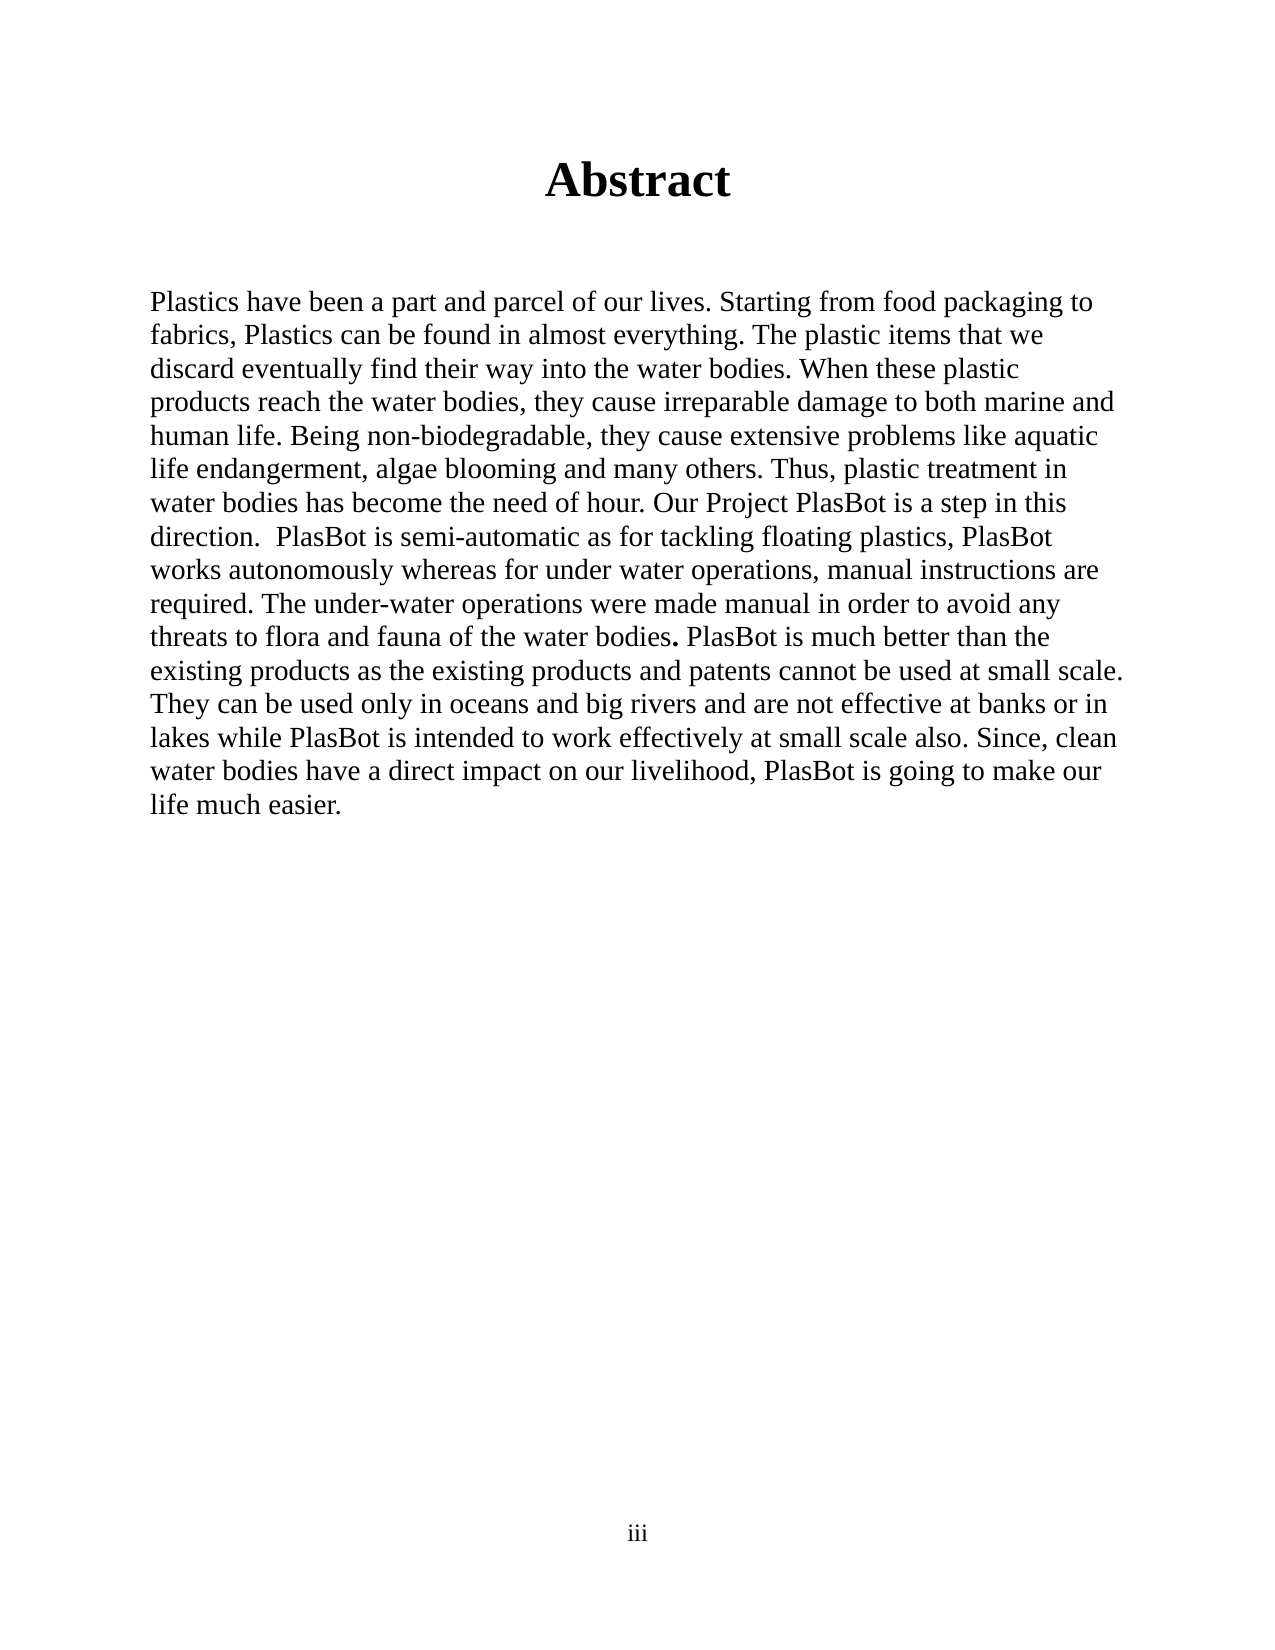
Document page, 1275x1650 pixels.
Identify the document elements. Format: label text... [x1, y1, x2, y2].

text Abstract [150, 150, 1125, 207]
text Plastics have been a part and parcel of our lives. Starting from food packaging to fabrics, Plastics can be found in almost everything. The plastic items that we discard eventually find their way into the water bodies. When these plastic products reach the water bodies, they cause irreparable damage to both marine and human life. Being non-biodegradable, they cause extensive problems like aquatic life endangerment, algae blooming and many others. Thus, plastic treatment in water bodies has become the need of hour. Our Project PlasBot is a step in this direction. PlasBot is semi-automatic as for tackling floating plastics, PlasBot works autonomously whereas for under water operations, manual instructions are required. The under-water operations were made manual in order to avoid any threats to flora and fauna of the water bodies. PlasBot is much better than the existing products as the existing products and patents cannot be used at small scale. They can be used only in oceans and big rivers and are not effective at banks or in lakes while PlasBot is intended to work effectively at small scale also. Since, clean water bodies have a direct impact on our livelihood, PlasBot is going to make our life much easier. [150, 284, 1125, 821]
